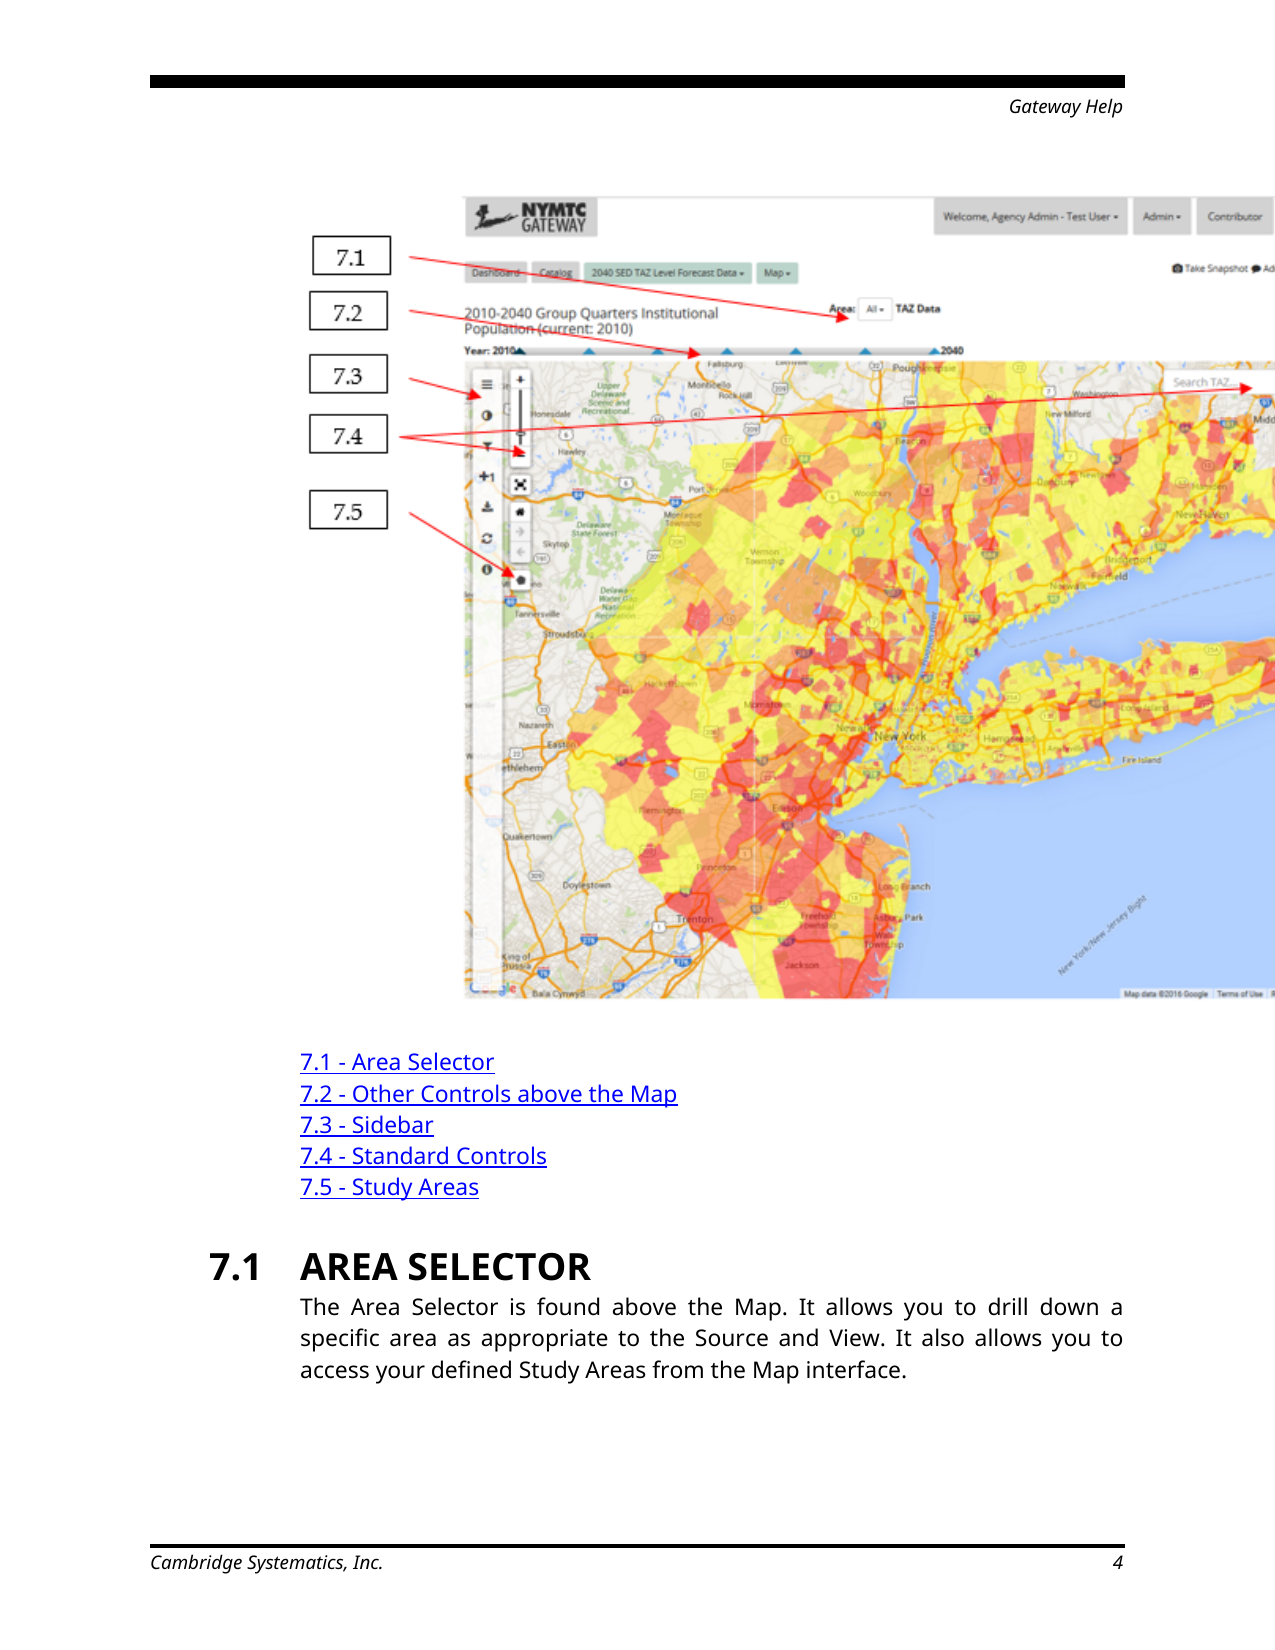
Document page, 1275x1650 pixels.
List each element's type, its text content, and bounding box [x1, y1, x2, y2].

text 7.3 - Sidebar [300, 1109, 1125, 1140]
text The Area Selector is found above the Map. It allows you to drill down a specific area as appropriate to the Source and View. It also allows you to access your defined Study Areas from the Map interface. [300, 1291, 1125, 1385]
text 7.5 - Study Areas [300, 1171, 1125, 1203]
picture [300, 187, 1275, 1016]
subtitle Area Selector [262, 1240, 1125, 1291]
text 7.4 - Standard Controls [300, 1140, 1125, 1171]
text 7.1 - Area Selector [300, 1046, 1125, 1078]
text 7.2 - Other Controls above the Map [300, 1078, 1125, 1109]
